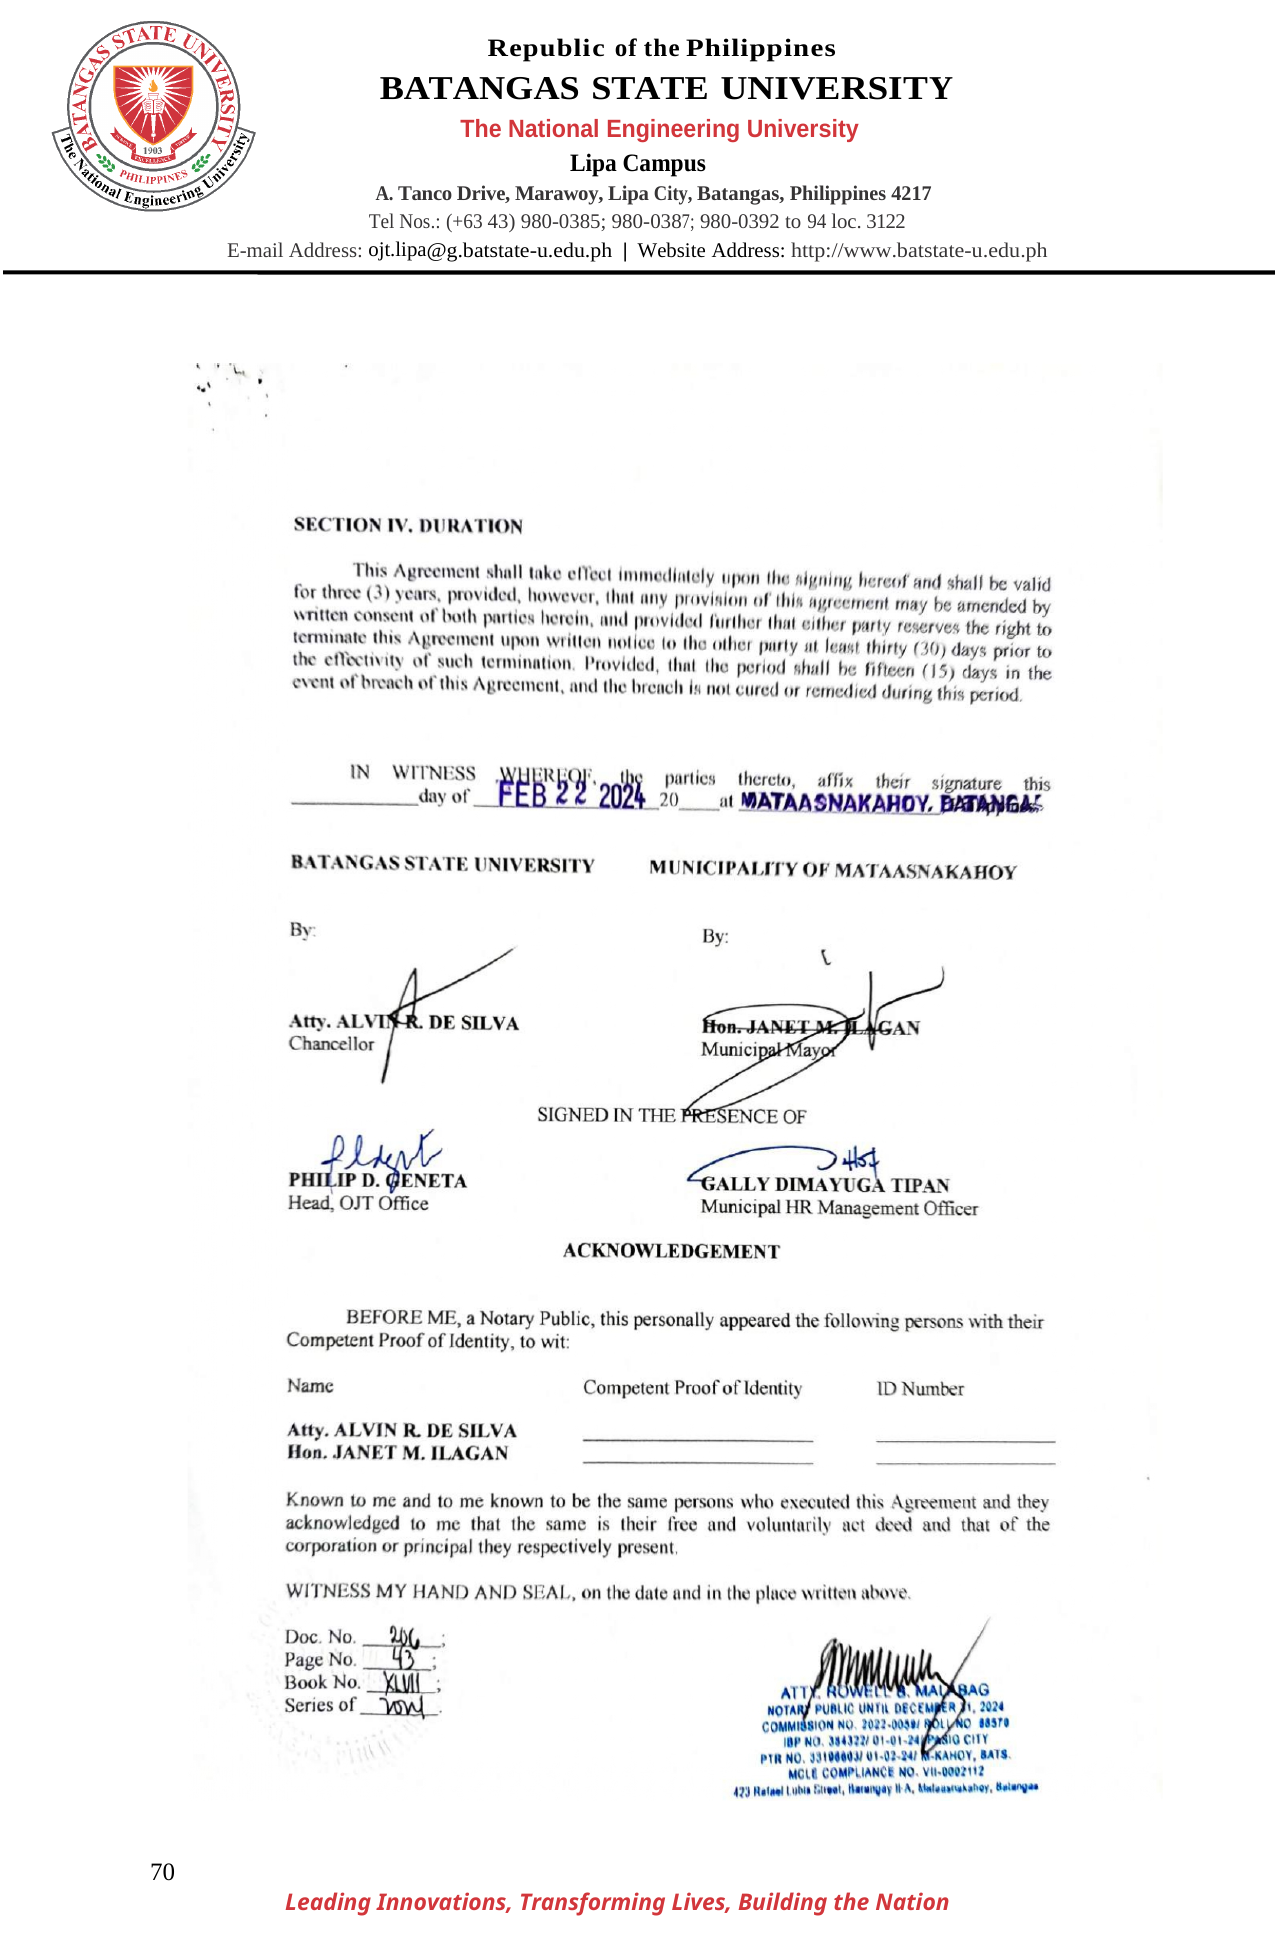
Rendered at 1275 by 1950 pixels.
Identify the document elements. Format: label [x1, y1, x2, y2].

picture [50, 18, 257, 213]
picture [187, 311, 1163, 1801]
